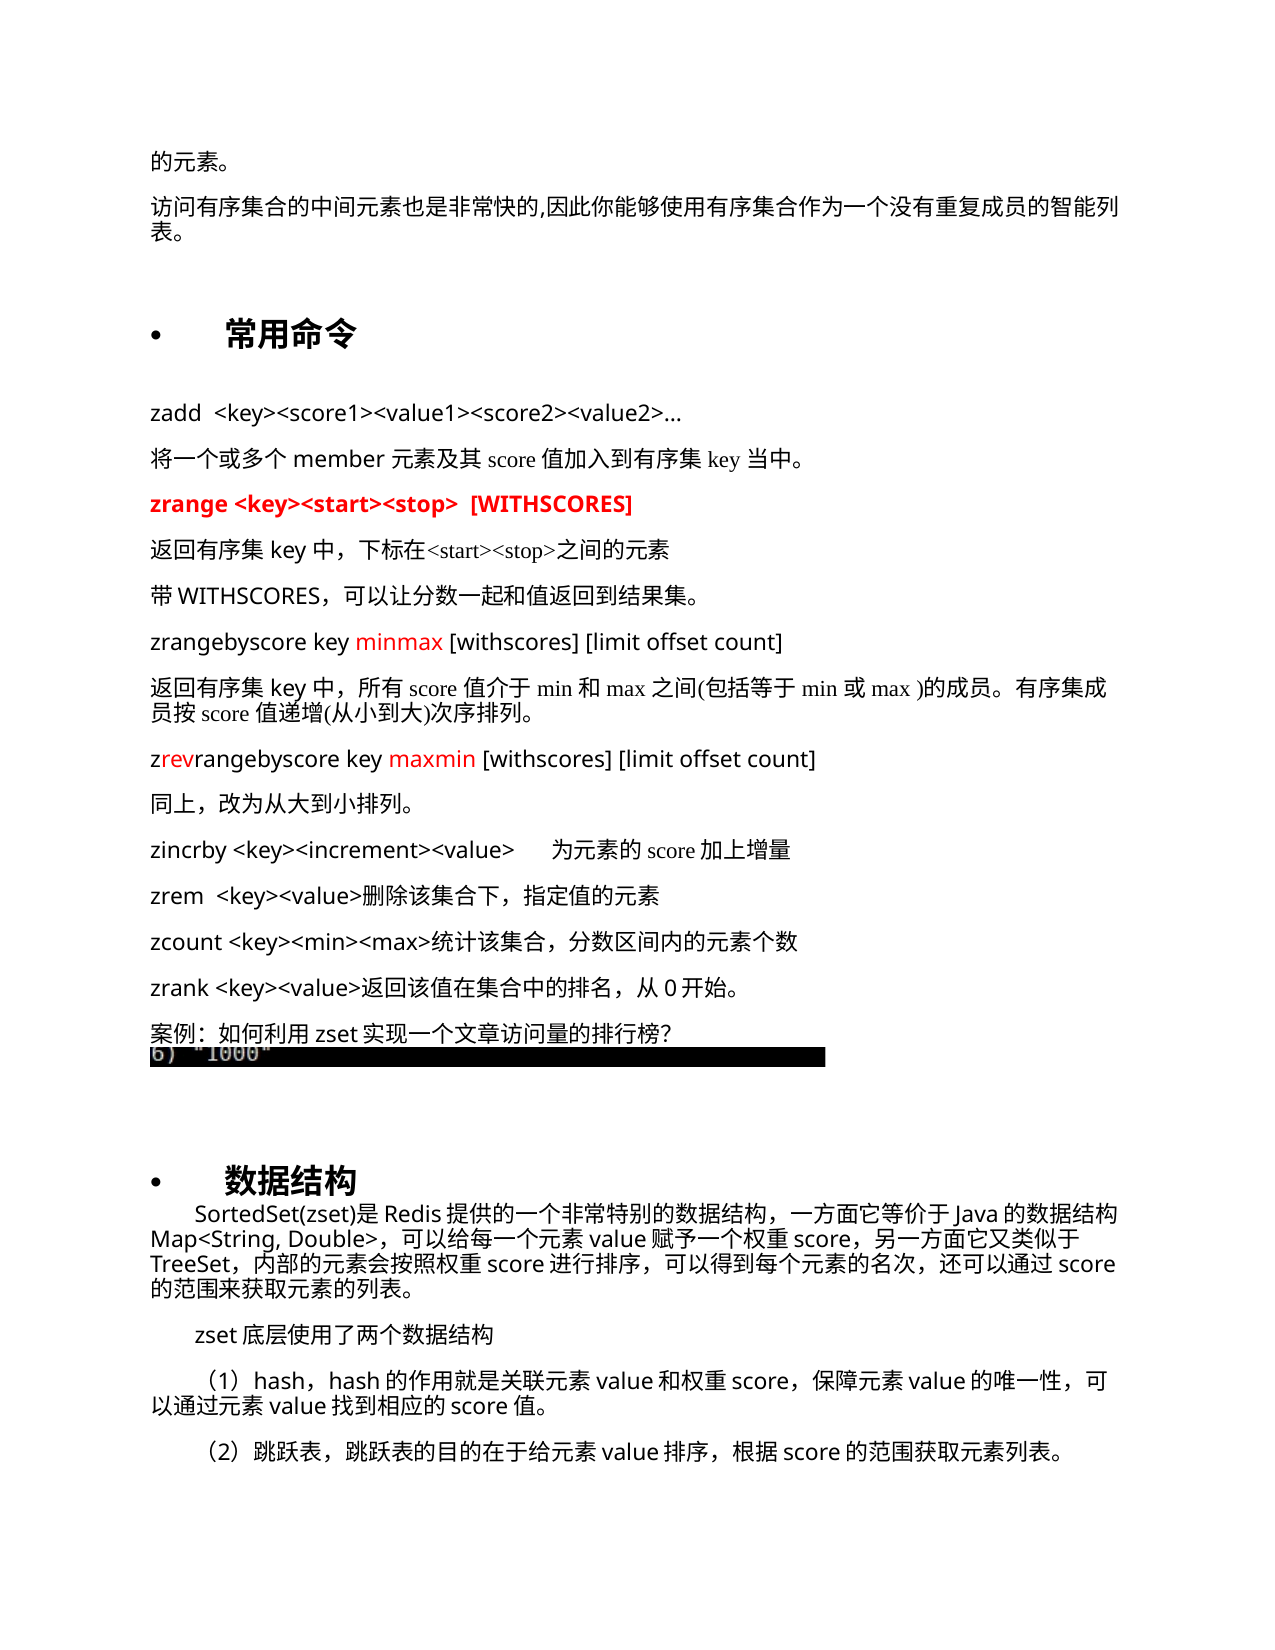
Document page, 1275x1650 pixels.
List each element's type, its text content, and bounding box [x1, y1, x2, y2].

text （2）跳跃表，跳跃表的目的在于给元素value排序，根据score的范围获取元素列表。 [150, 1440, 1125, 1465]
text 带WITHSCORES，可以让分数一起和值返回到结果集。 [150, 584, 1125, 609]
text SortedSet(zset)是Redis提供的一个非常特别的数据结构，一方面它等价于Java的数据结构Map<String, Double>，可以给每一个元素value赋予一个权重score，另一方面它又类似于TreeSet，内部的元素会按照权重score进行排序，可以得到每个元素的名次，还可以通过score的范围来获取元素的列表。 [150, 1202, 1125, 1302]
text zrangebyscore key minmax [withscores] [limit offset count] [150, 630, 1125, 655]
text zincrby <key><increment><value> 为元素的score加上增量 [150, 839, 1125, 864]
text 访问有序集合的中间元素也是非常快的,因此你能够使用有序集合作为一个没有重复成员的智能列表。 [150, 196, 1125, 246]
text zrange <key><start><stop> [WITHSCORES] [150, 493, 1125, 518]
text zrevrangebyscore key maxmin [withscores] [limit offset count] [150, 747, 1125, 772]
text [150, 150, 1125, 175]
text 案例：如何利用zset实现一个文章访问量的排行榜？ [150, 1022, 1125, 1047]
text 返回有序集 key 中，所有 score 值介于 min 和 max 之间(包括等于 min 或 max )的成员。有序集成员按 score 值递增(从小到大)次序排列。 [150, 676, 1125, 726]
text 同上，改为从大到小排列。 [150, 793, 1125, 818]
list 常用命令 [150, 312, 1125, 355]
text zset底层使用了两个数据结构 [150, 1323, 1125, 1348]
text （1）hash，hash的作用就是关联元素value和权重score，保障元素value的唯一性，可以通过元素value找到相应的score值。 [150, 1369, 1125, 1419]
text zrank <key><value>返回该值在集合中的排名，从0开始。 [150, 976, 1125, 1001]
text zrem <key><value>删除该集合下，指定值的元素 [150, 884, 1125, 909]
text 将一个或多个 member 元素及其 score 值加入到有序集 key 当中。 [150, 447, 1125, 472]
text zcount <key><min><max>统计该集合，分数区间内的元素个数 [150, 930, 1125, 955]
text zadd <key><score1><value1><score2><value2>… [150, 401, 1125, 426]
list 数据结构 [150, 1159, 1125, 1202]
text 返回有序集 key 中，下标在<start><stop>之间的元素 [150, 539, 1125, 564]
